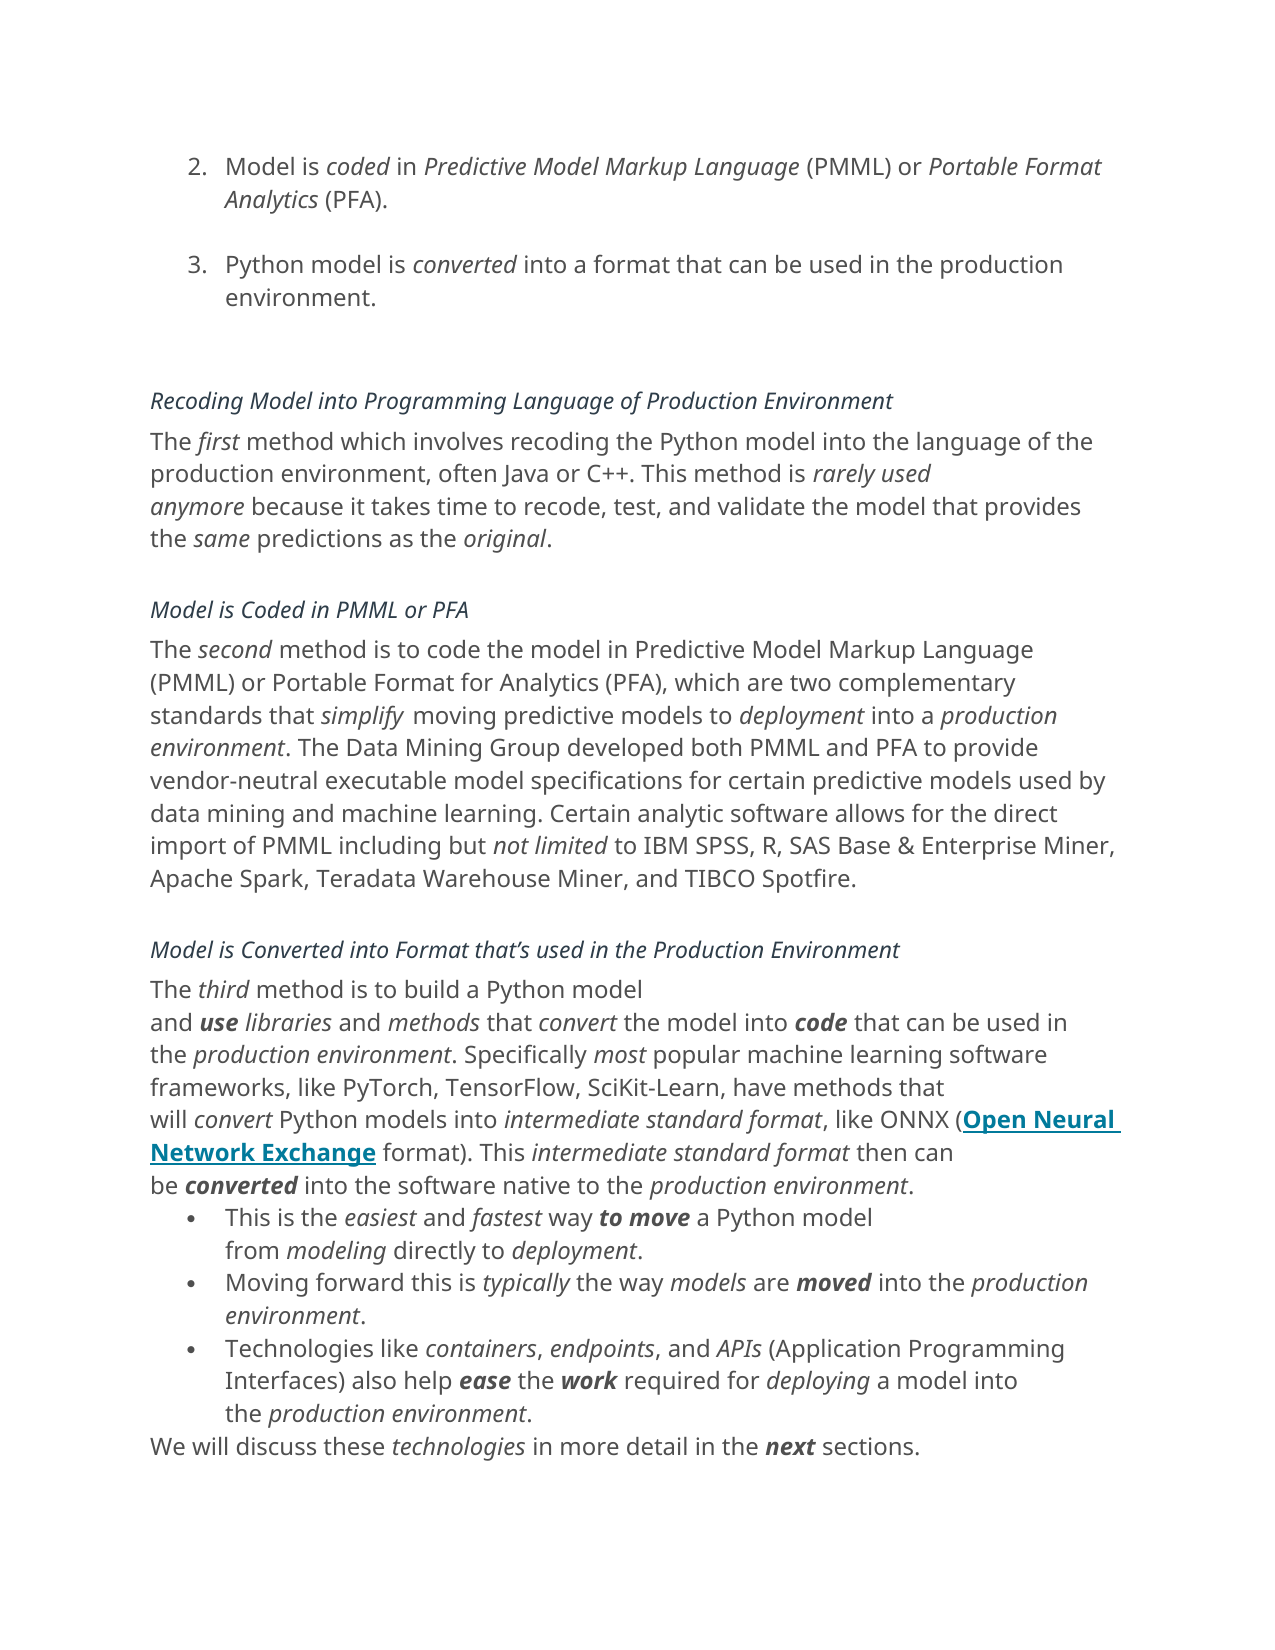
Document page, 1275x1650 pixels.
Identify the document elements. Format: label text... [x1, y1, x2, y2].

text We will discuss these technologies in more detail in the next sections. [150, 1429, 1125, 1462]
text The second method is to code the model in Predictive Model Markup Language (PMML) or Portable Format for Analytics (PFA), which are two complementary standards that simplify moving predictive models to deployment into a production environment. The Data Mining Group developed both PMML and PFA to provide vendor-neutral executable model specifications for certain predictive models used by data mining and machine learning. Certain analytic software allows for the direct import of PMML including but not limited to IBM SPSS, R, SAS Base & Enterprise Miner, Apache Spark, Teradata Warehouse Miner, and TIBCO Spotfire. [150, 633, 1125, 894]
list Python model is converted into a format that can be used in the production environment. [187, 248, 1125, 346]
subtitle Recoding Model into Programming Language of Production Environment [150, 383, 1125, 416]
text The first method which involves recoding the Python model into the language of the production environment, often Java or C++. This method is rarely used anymore because it takes time to recode, test, and validate the model that provides the same predictions as the original. [150, 424, 1125, 555]
list Model is coded in Predictive Model Markup Language (PMML) or Portable Format Analytics (PFA). [187, 150, 1125, 248]
list This is the easiest and fastest way to move a Python model from modeling directly to deployment. [187, 1201, 1125, 1266]
subtitle Model is Coded in PMML or PFA [150, 592, 1125, 626]
subtitle Model is Converted into Format that’s used in the Production Environment [150, 932, 1125, 965]
list Moving forward this is typically the way models are moved into the production environment. [187, 1266, 1125, 1331]
text The third method is to build a Python model and use libraries and methods that convert the model into code that can be used in the production environment. Specifically most popular machine learning software frameworks, like PyTorch, TensorFlow, SciKit-Learn, have methods that will convert Python models into intermediate standard format, like ONNX (Open Neural Network Exchange format). This intermediate standard format then can be converted into the software native to the production environment. [150, 973, 1125, 1201]
list Technologies like containers, endpoints, and APIs (Application Programming Interfaces) also help ease the work required for deploying a model into the production environment. [187, 1331, 1125, 1429]
